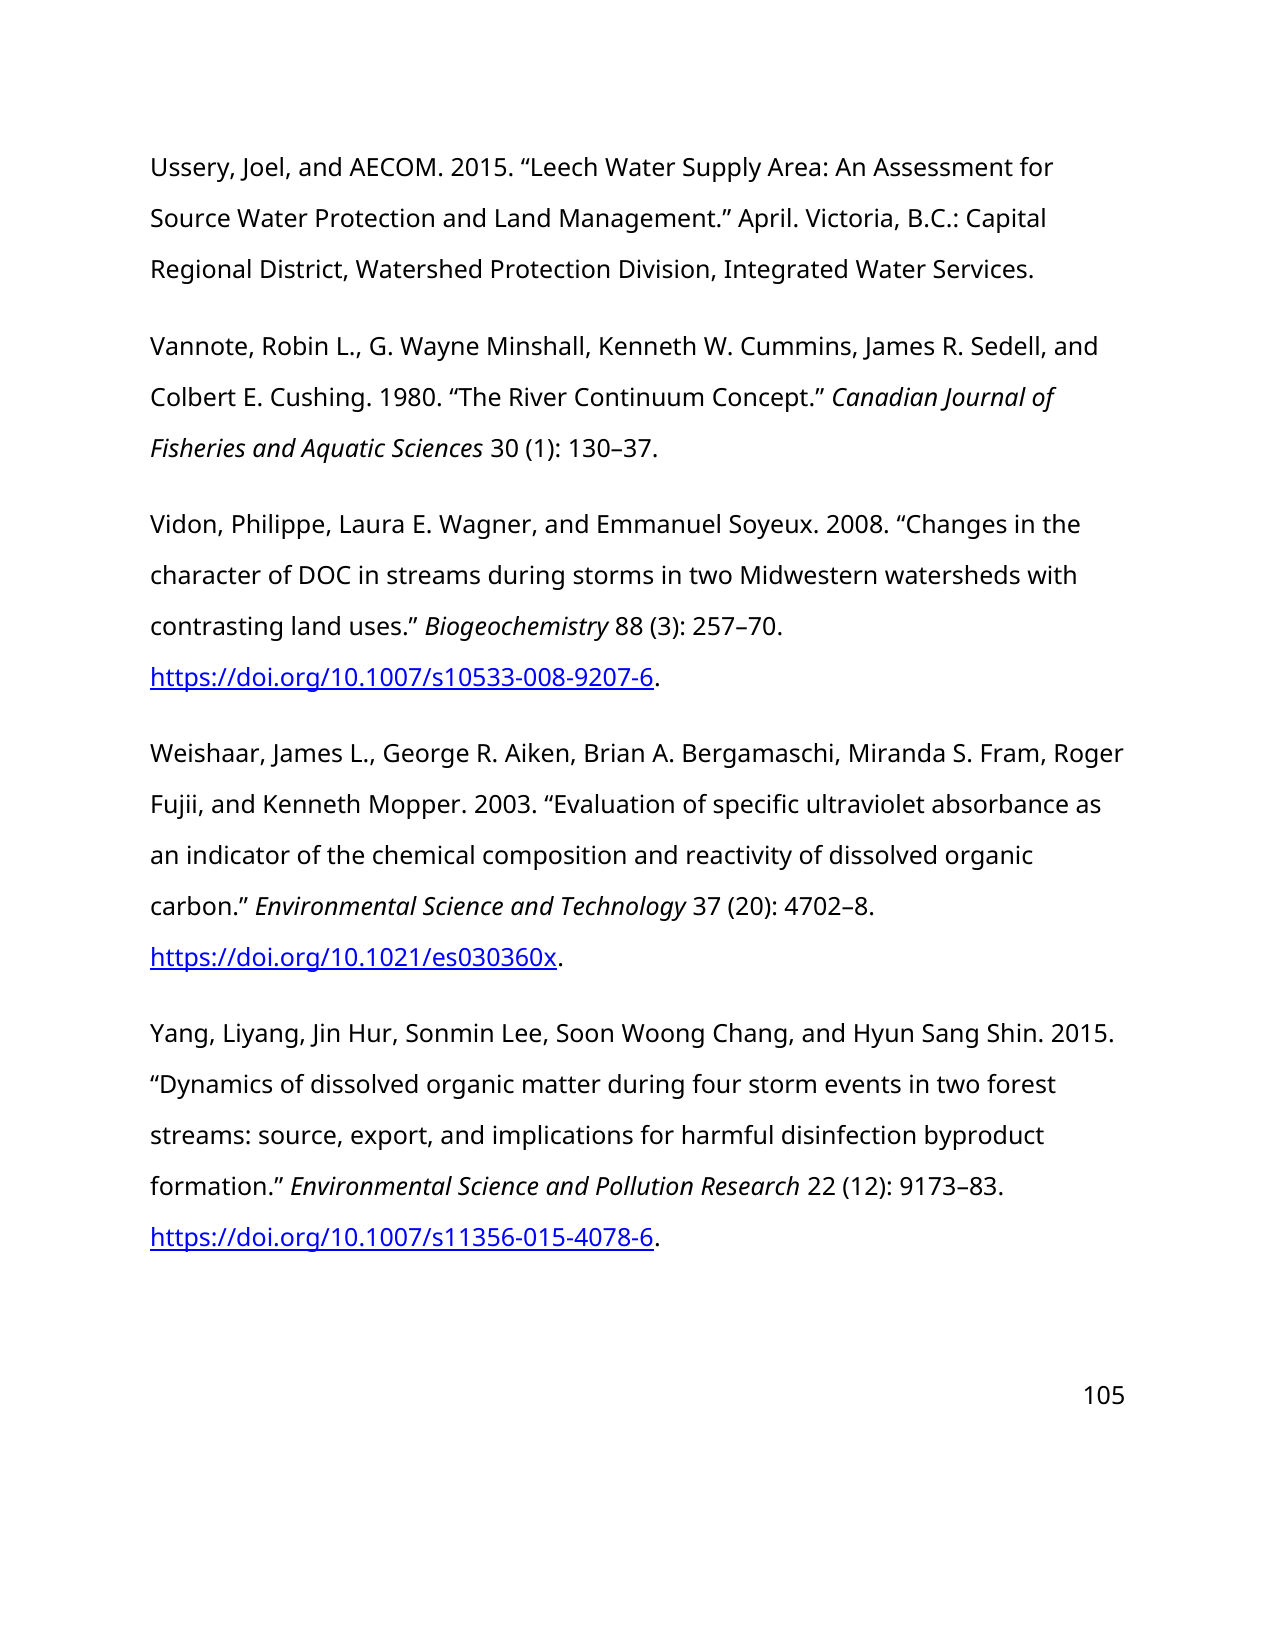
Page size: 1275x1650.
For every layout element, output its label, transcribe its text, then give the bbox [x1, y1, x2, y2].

text Vannote, Robin L., G. Wayne Minshall, Kenneth W. Cummins, James R. Sedell, and Colbert E. Cushing. 1980. “The River Continuum Concept.” Canadian Journal of Fisheries and Aquatic Sciences 30 (1): 130–37. [150, 328, 1125, 464]
text Ussery, Joel, and AECOM. 2015. “Leech Water Supply Area: An Assessment for Source Water Protection and Land Management.” April. Victoria, B.C.: Capital Regional District, Watershed Protection Division, Integrated Water Services. [150, 150, 1125, 286]
text Yang, Liyang, Jin Hur, Sonmin Lee, Soon Woong Chang, and Hyun Sang Shin. 2015. “Dynamics of dissolved organic matter during four storm events in two forest streams: source, export, and implications for harmful disinfection byproduct formation.” Environmental Science and Pollution Research 22 (12): 9173–83. https://doi.org/10.1007/s11356-015-4078-6. [150, 1016, 1125, 1254]
text Weishaar, James L., George R. Aiken, Brian A. Bergamaschi, Miranda S. Fram, Roger Fujii, and Kenneth Mopper. 2003. “Evaluation of specific ultraviolet absorbance as an indicator of the chemical composition and reactivity of dissolved organic carbon.” Environmental Science and Technology 37 (20): 4702–8. https://doi.org/10.1021/es030360x. [150, 735, 1125, 974]
text Vidon, Philippe, Laura E. Wagner, and Emmanuel Soyeux. 2008. “Changes in the character of DOC in streams during storms in two Midwestern watersheds with contrasting land uses.” Biogeochemistry 88 (3): 257–70. https://doi.org/10.1007/s10533-008-9207-6. [150, 506, 1125, 693]
